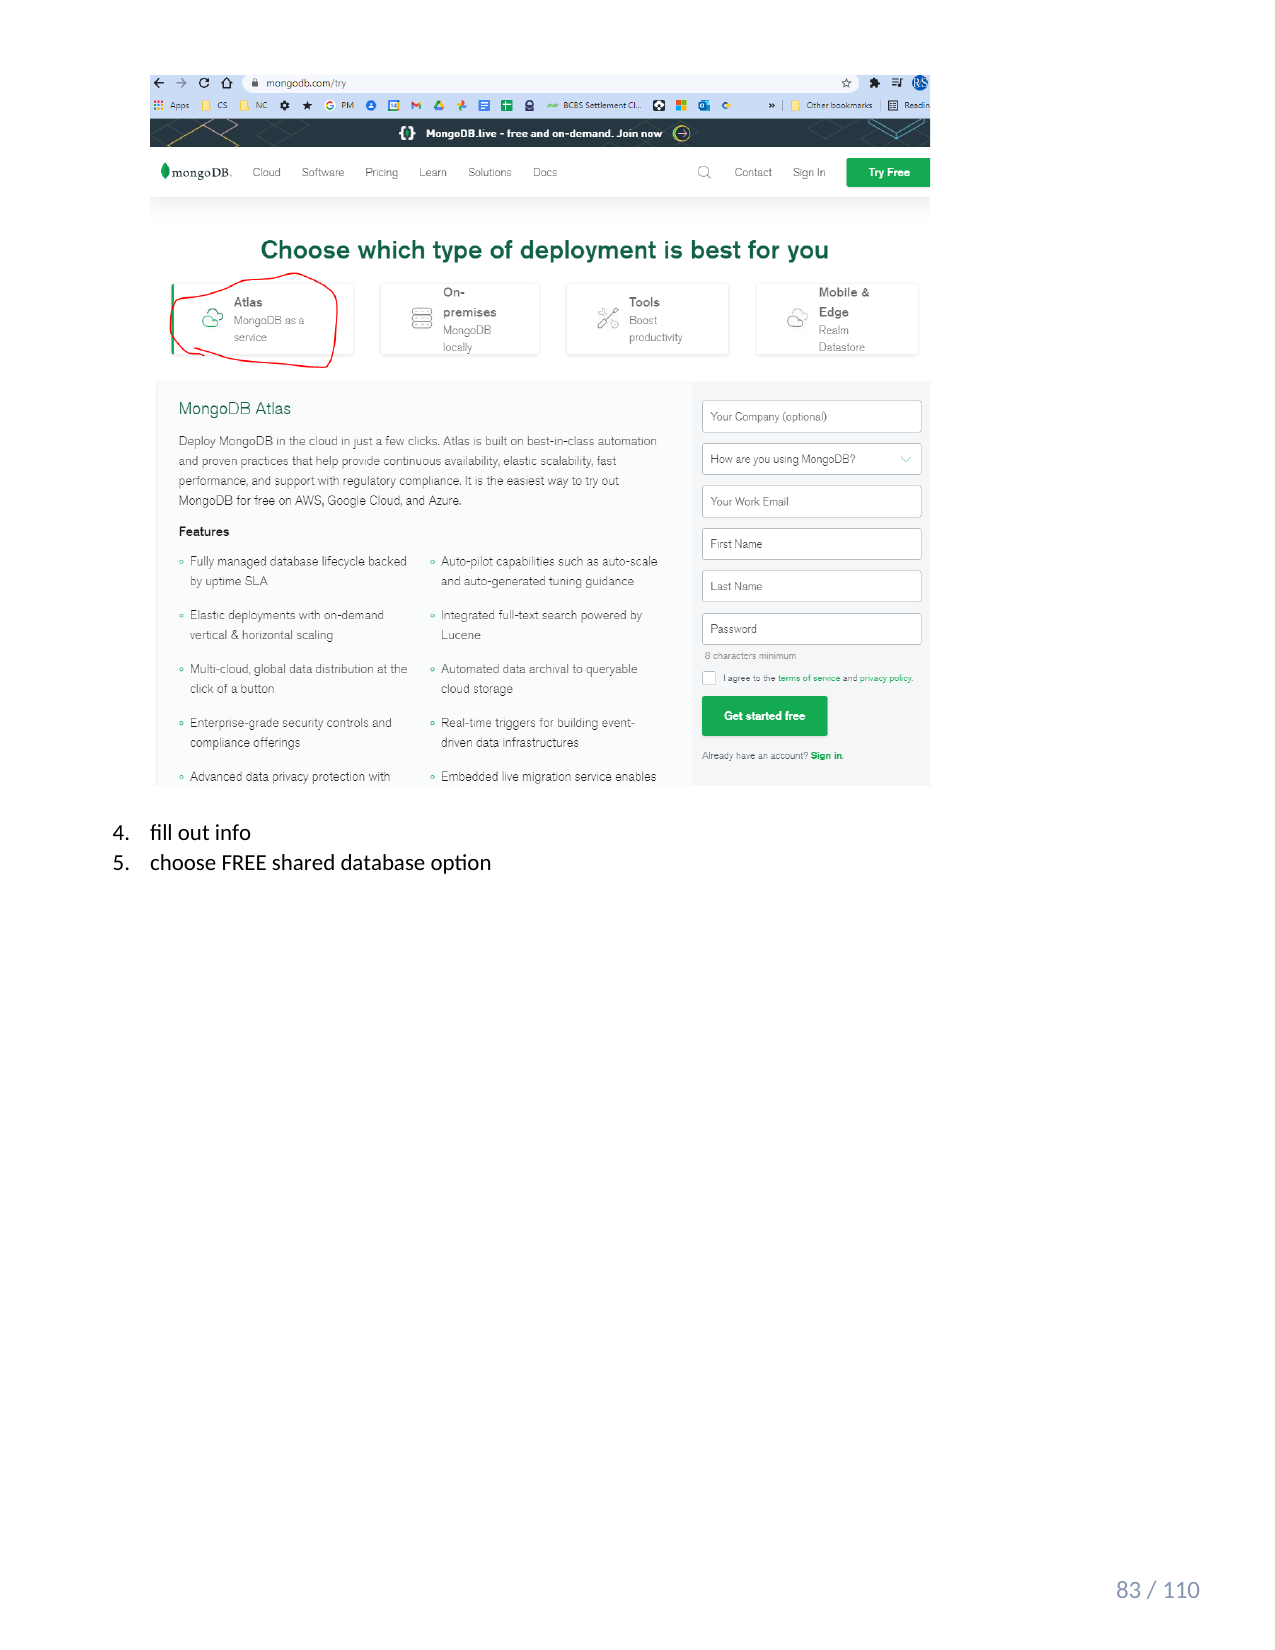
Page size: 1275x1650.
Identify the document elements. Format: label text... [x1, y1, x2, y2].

picture [150, 75, 931, 786]
list choose FREE shared database option [112, 848, 1200, 877]
list fill out info [112, 818, 1200, 846]
